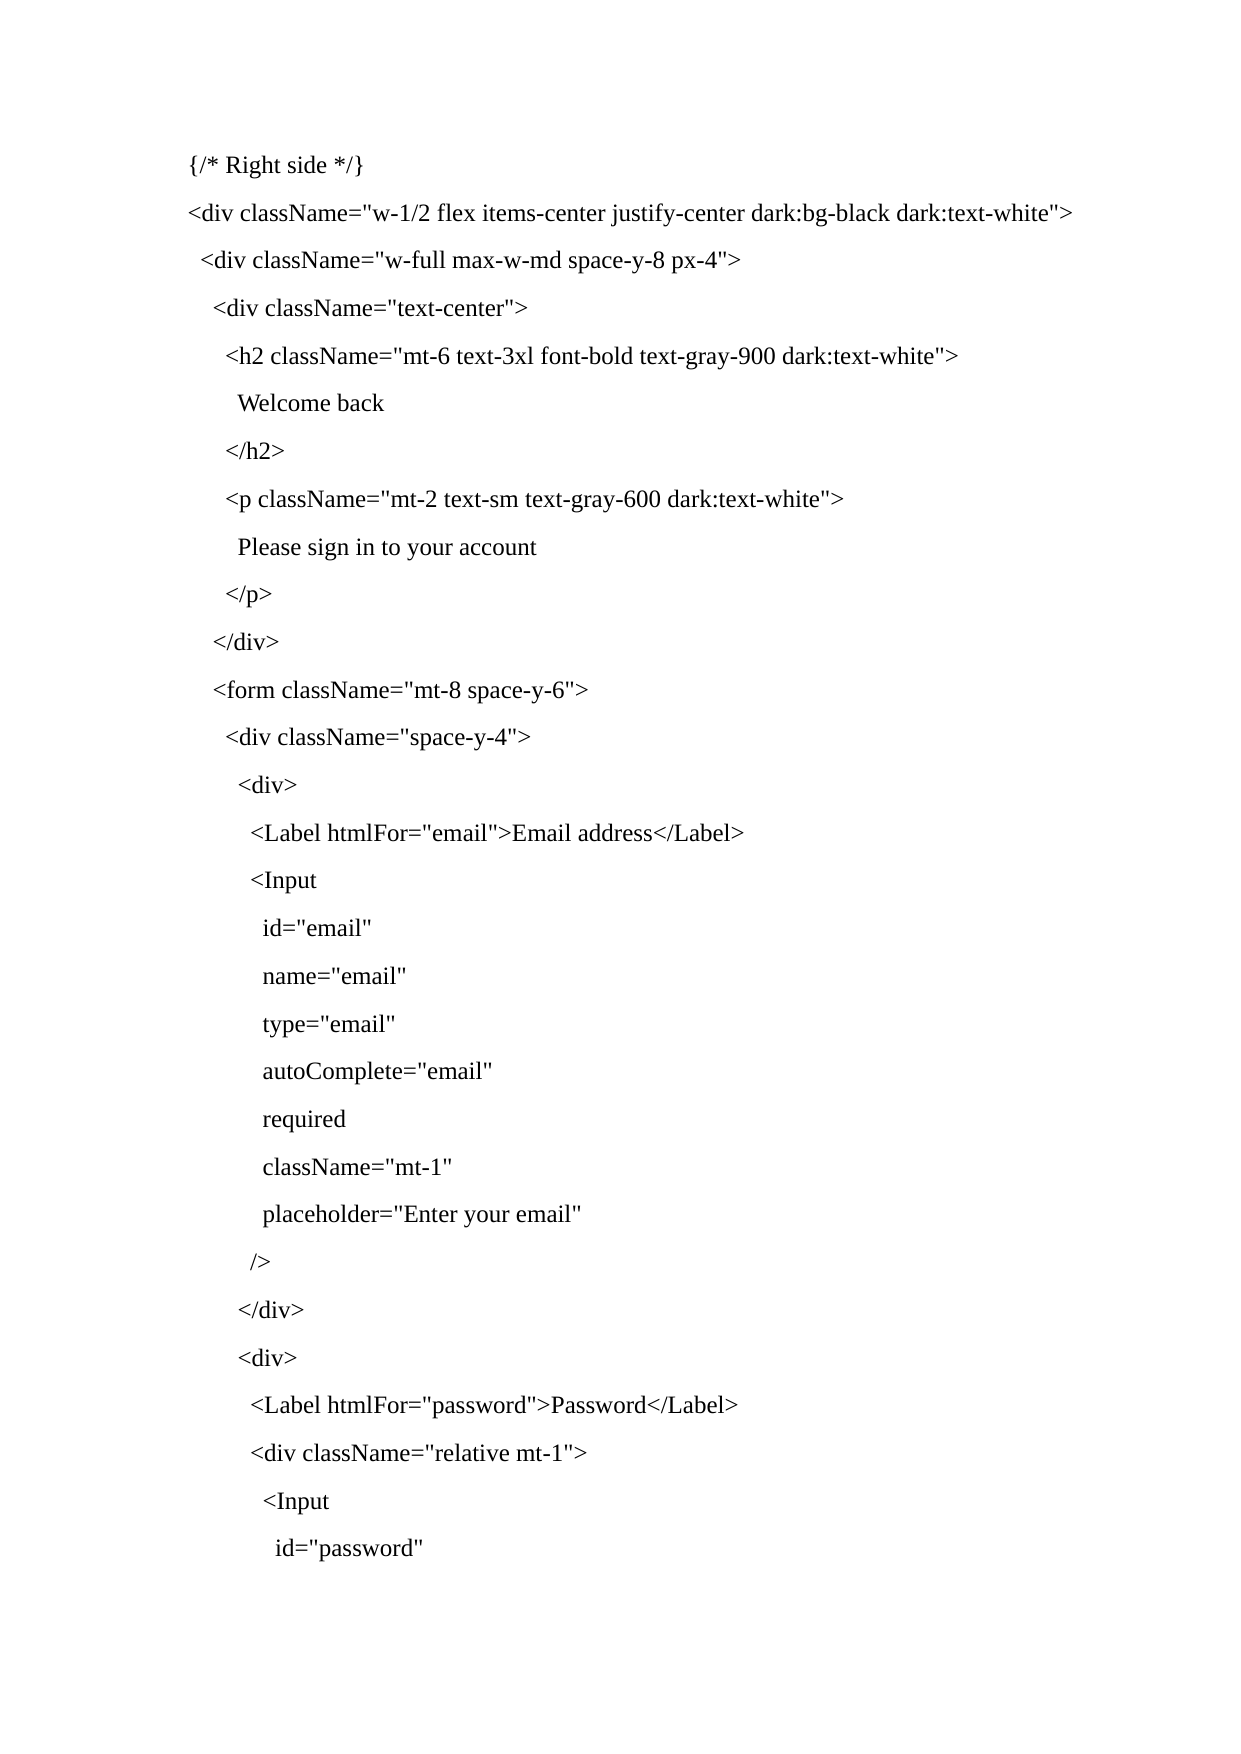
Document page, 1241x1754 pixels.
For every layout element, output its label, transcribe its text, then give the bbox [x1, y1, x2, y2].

text <div className="text-center"> [150, 293, 1090, 322]
text <Input [150, 866, 1090, 894]
text name="email" [150, 961, 1090, 990]
text id="email" [150, 913, 1090, 942]
text <div className="w-full max-w-md space-y-8 px-4"> [150, 245, 1090, 274]
text <form className="mt-8 space-y-6"> [150, 675, 1090, 703]
text <div> [150, 770, 1090, 799]
text /> [150, 1247, 1090, 1276]
text </div> [150, 1295, 1090, 1324]
text <div className="relative mt-1"> [150, 1438, 1090, 1467]
text <p className="mt-2 text-sm text-gray-600 dark:text-white"> [150, 484, 1090, 513]
text <Label htmlFor="email">Email address</Label> [150, 818, 1090, 847]
text required [150, 1104, 1090, 1133]
text id="password" [150, 1533, 1090, 1562]
text </p> [150, 579, 1090, 608]
text placeholder="Enter your email" [150, 1199, 1090, 1228]
text <h2 className="mt-6 text-3xl font-bold text-gray-900 dark:text-white"> [150, 341, 1090, 369]
text <div className="space-y-4"> [150, 722, 1090, 751]
text Please sign in to your account [150, 532, 1090, 560]
text Welcome back [150, 388, 1090, 417]
text <Input [150, 1486, 1090, 1514]
text <div className="w-1/2 flex items-center justify-center dark:bg-black dark:text-white"> [150, 198, 1090, 226]
text autoComplete="email" [150, 1056, 1090, 1085]
text </div> [150, 627, 1090, 656]
text type="email" [150, 1009, 1090, 1037]
text <div> [150, 1343, 1090, 1371]
text </h2> [150, 436, 1090, 465]
text <Label htmlFor="password">Password</Label> [150, 1390, 1090, 1419]
text {/* Right side */} [150, 150, 1090, 179]
text className="mt-1" [150, 1152, 1090, 1181]
